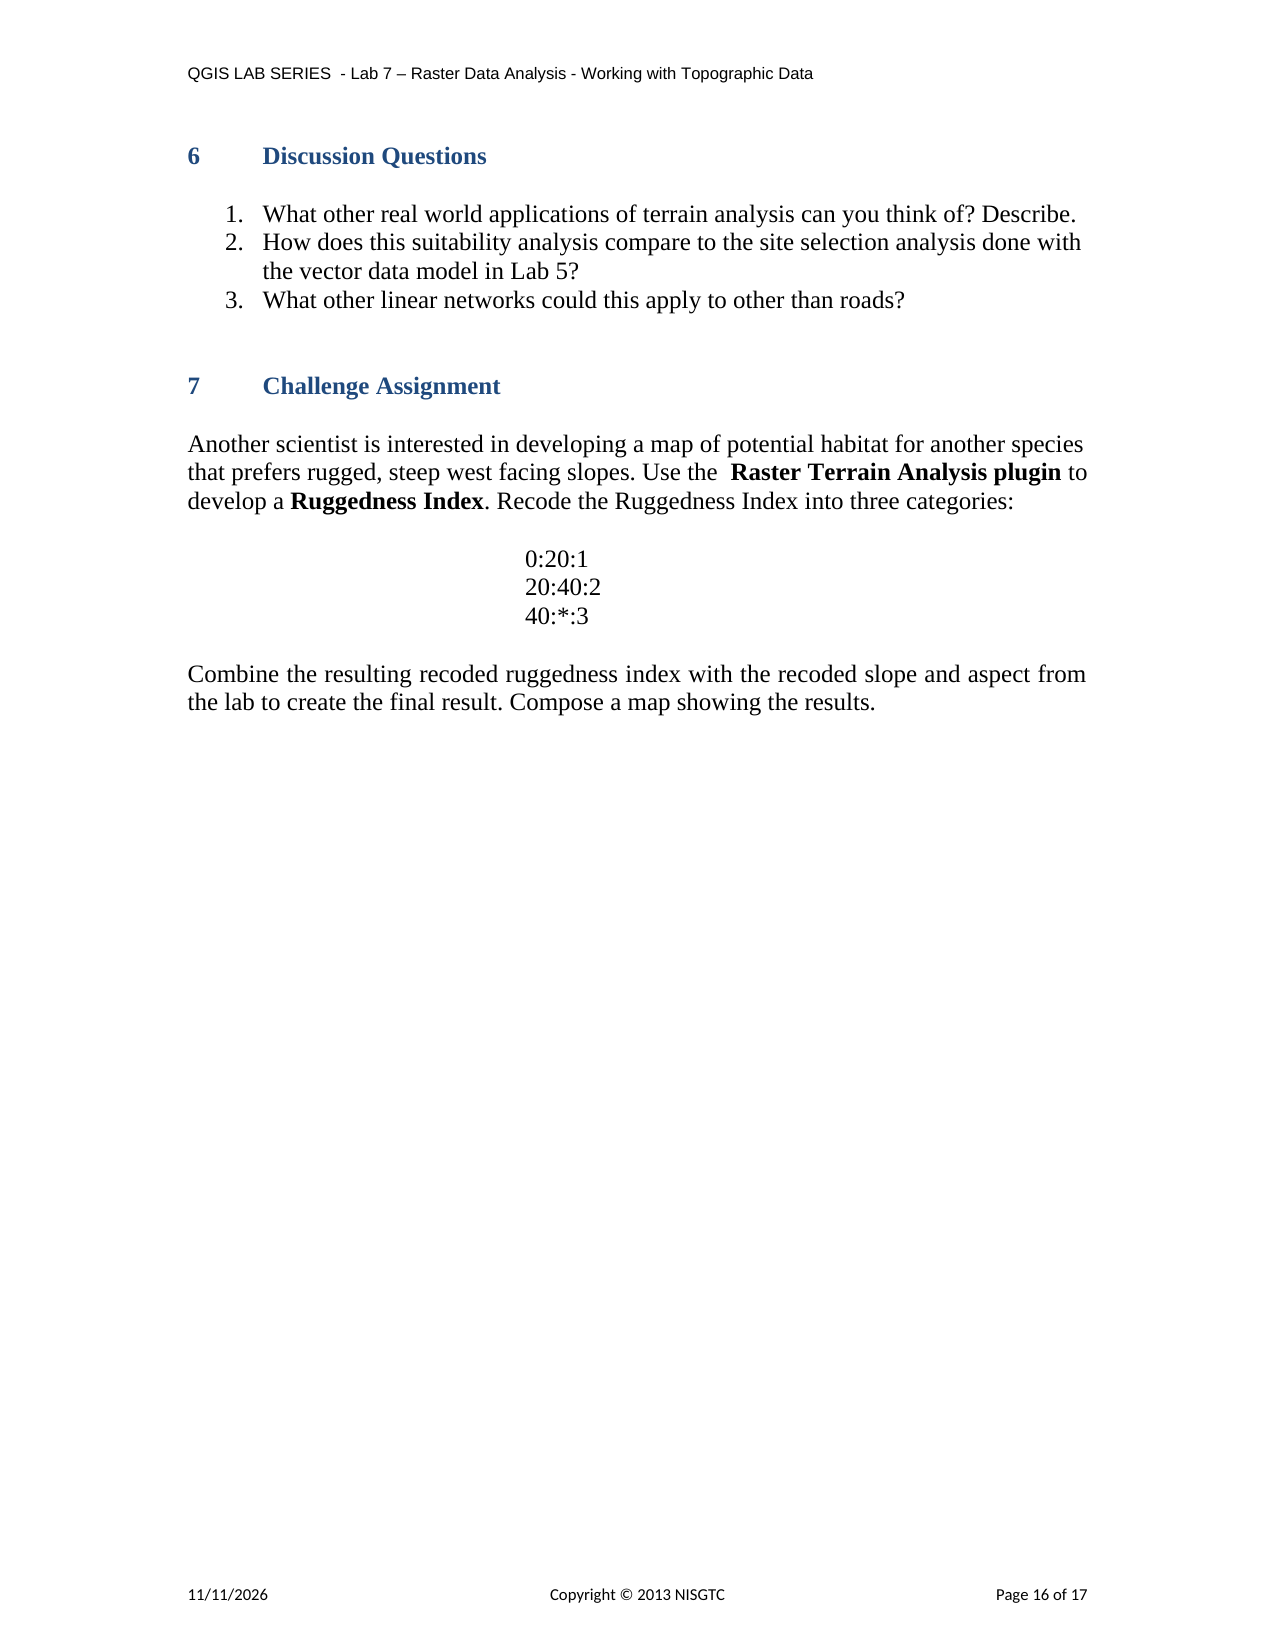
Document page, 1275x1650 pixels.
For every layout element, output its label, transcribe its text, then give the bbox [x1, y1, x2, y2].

list What other real world applications of terrain analysis can you think of? Describe. [225, 199, 1087, 227]
text 20:40:2 [187, 572, 1087, 601]
text 6 Discussion Questions [187, 141, 1087, 170]
text 7 Challenge Assignment [187, 371, 1087, 400]
text 0:20:1 [187, 544, 1087, 572]
text Combine the resulting recoded ruggedness index with the recoded slope and aspect from the lab to create the final result. Compose a map showing the results. [187, 659, 1087, 716]
list What other linear networks could this apply to other than roads? [225, 285, 1087, 314]
list How does this suitability analysis compare to the site selection analysis done with the vector data model in Lab 5? [225, 227, 1087, 285]
text Another scientist is interested in developing a map of potential habitat for another species that prefers rugged, steep west facing slopes. Use the Raster Terrain Analysis plugin to develop a Ruggedness Index. Recode the Ruggedness Index into three categories: [187, 429, 1087, 515]
text 40:*:3 [187, 601, 1087, 630]
